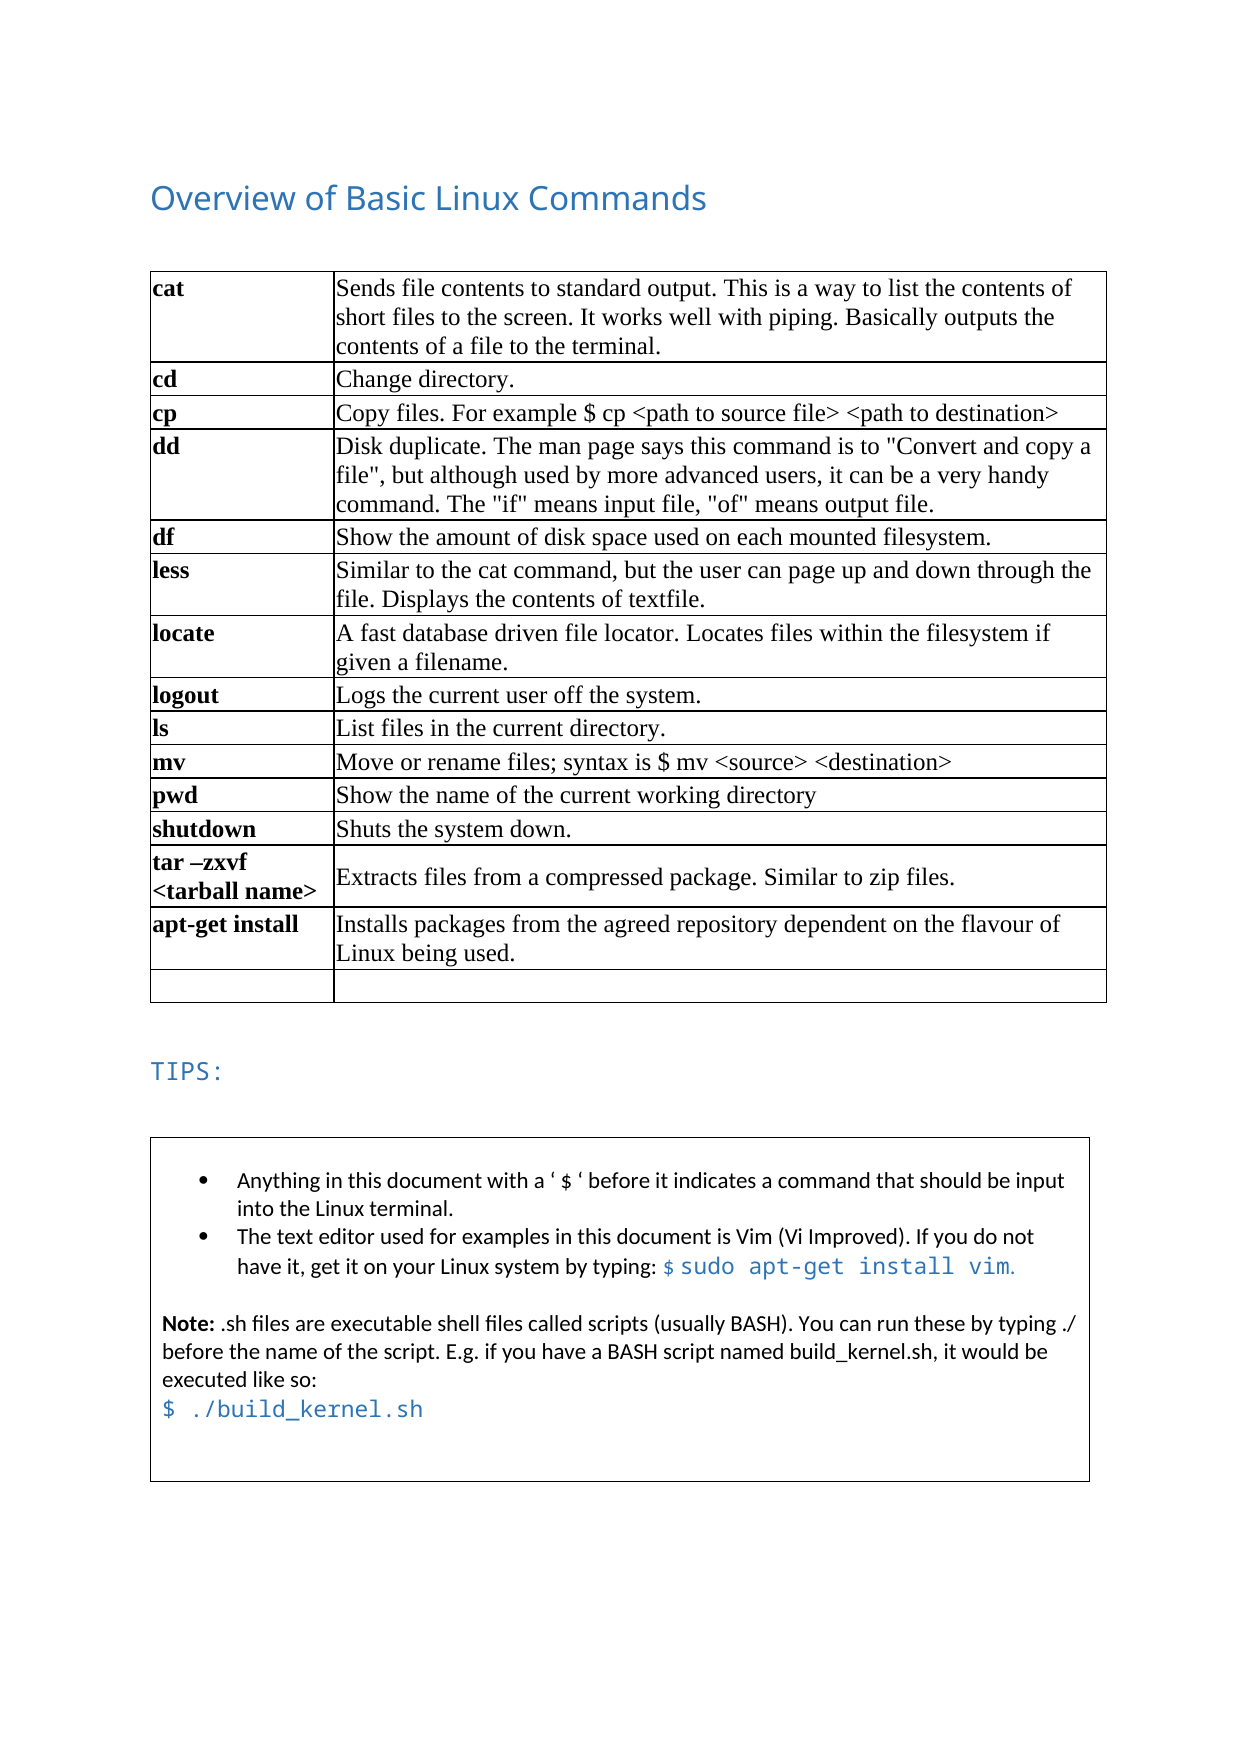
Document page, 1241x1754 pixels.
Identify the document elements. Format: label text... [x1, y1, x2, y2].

table_cell mv [151, 745, 333, 777]
table_header cat [151, 272, 333, 361]
table_cell Disk duplicate. The man page says this command is to "Convert and copy a file", but although used by more advanced users, it can be a very handy command. The "if" means input file, "of" means output file. [335, 430, 1106, 519]
table_cell cd [151, 363, 333, 395]
table_header Anything in this document with a ‘ $ ‘ before it indicates a command that should be input into the Linux terminal. The text editor used for examples in this document is Vim (Vi Improved). If you do not have it, get it on your Linux system by typing: $ sudo apt-get install vim. Note: .sh files are executable shell files called scripts (usually BASH). You can run these by typing ./ before the name of the script. E.g. if you have a BASH script named build_kernel.sh, it would be executed like so: $ ./build_kernel.sh [151, 1138, 1089, 1481]
table_cell dd [151, 430, 333, 519]
table_cell A fast database driven file locator. Locates files within the filesystem if given a filename. [335, 616, 1106, 677]
table_cell List files in the current directory. [335, 712, 1106, 744]
table_cell tar –zxvf <tarball name> [151, 846, 333, 906]
table_cell pwd [151, 779, 333, 811]
table_cell [335, 970, 1106, 1002]
table_header Sends file contents to standard output. This is a way to list the contents of short files to the screen. It works well with piping. Basically outputs the contents of a file to the terminal. [335, 272, 1106, 361]
table_cell shutdown [151, 812, 333, 844]
table_cell Similar to the cat command, but the user can page up and down through the file. Displays the contents of textfile. [335, 554, 1106, 615]
table_cell Move or rename files; syntax is $ mv <source> <destination> [335, 745, 1106, 777]
table_cell ls [151, 712, 333, 744]
table_cell df [151, 521, 333, 552]
table_cell locate [151, 616, 333, 677]
table_cell Copy files. For example $ cp <path to source file> <path to destination> [335, 396, 1106, 428]
table_cell Extracts files from a compressed package. Similar to zip files. [335, 846, 1106, 906]
table_cell Show the amount of disk space used on each mounted filesystem. [335, 521, 1106, 552]
table_cell Logs the current user off the system. [335, 678, 1106, 710]
table_cell Shuts the system down. [335, 812, 1106, 844]
table_cell Installs packages from the agreed repository dependent on the flavour of Linux being used. [335, 908, 1106, 968]
table_cell Change directory. [335, 363, 1106, 395]
table_cell logout [151, 678, 333, 710]
table_cell cp [151, 396, 333, 428]
table_cell less [151, 554, 333, 615]
table_cell [151, 970, 333, 1002]
table_cell Show the name of the current working directory [335, 779, 1106, 811]
table_cell apt-get install [151, 908, 333, 968]
subtitle Overview of Basic Linux Commands [150, 175, 1090, 220]
subtitle TIPS: [150, 1053, 1090, 1087]
